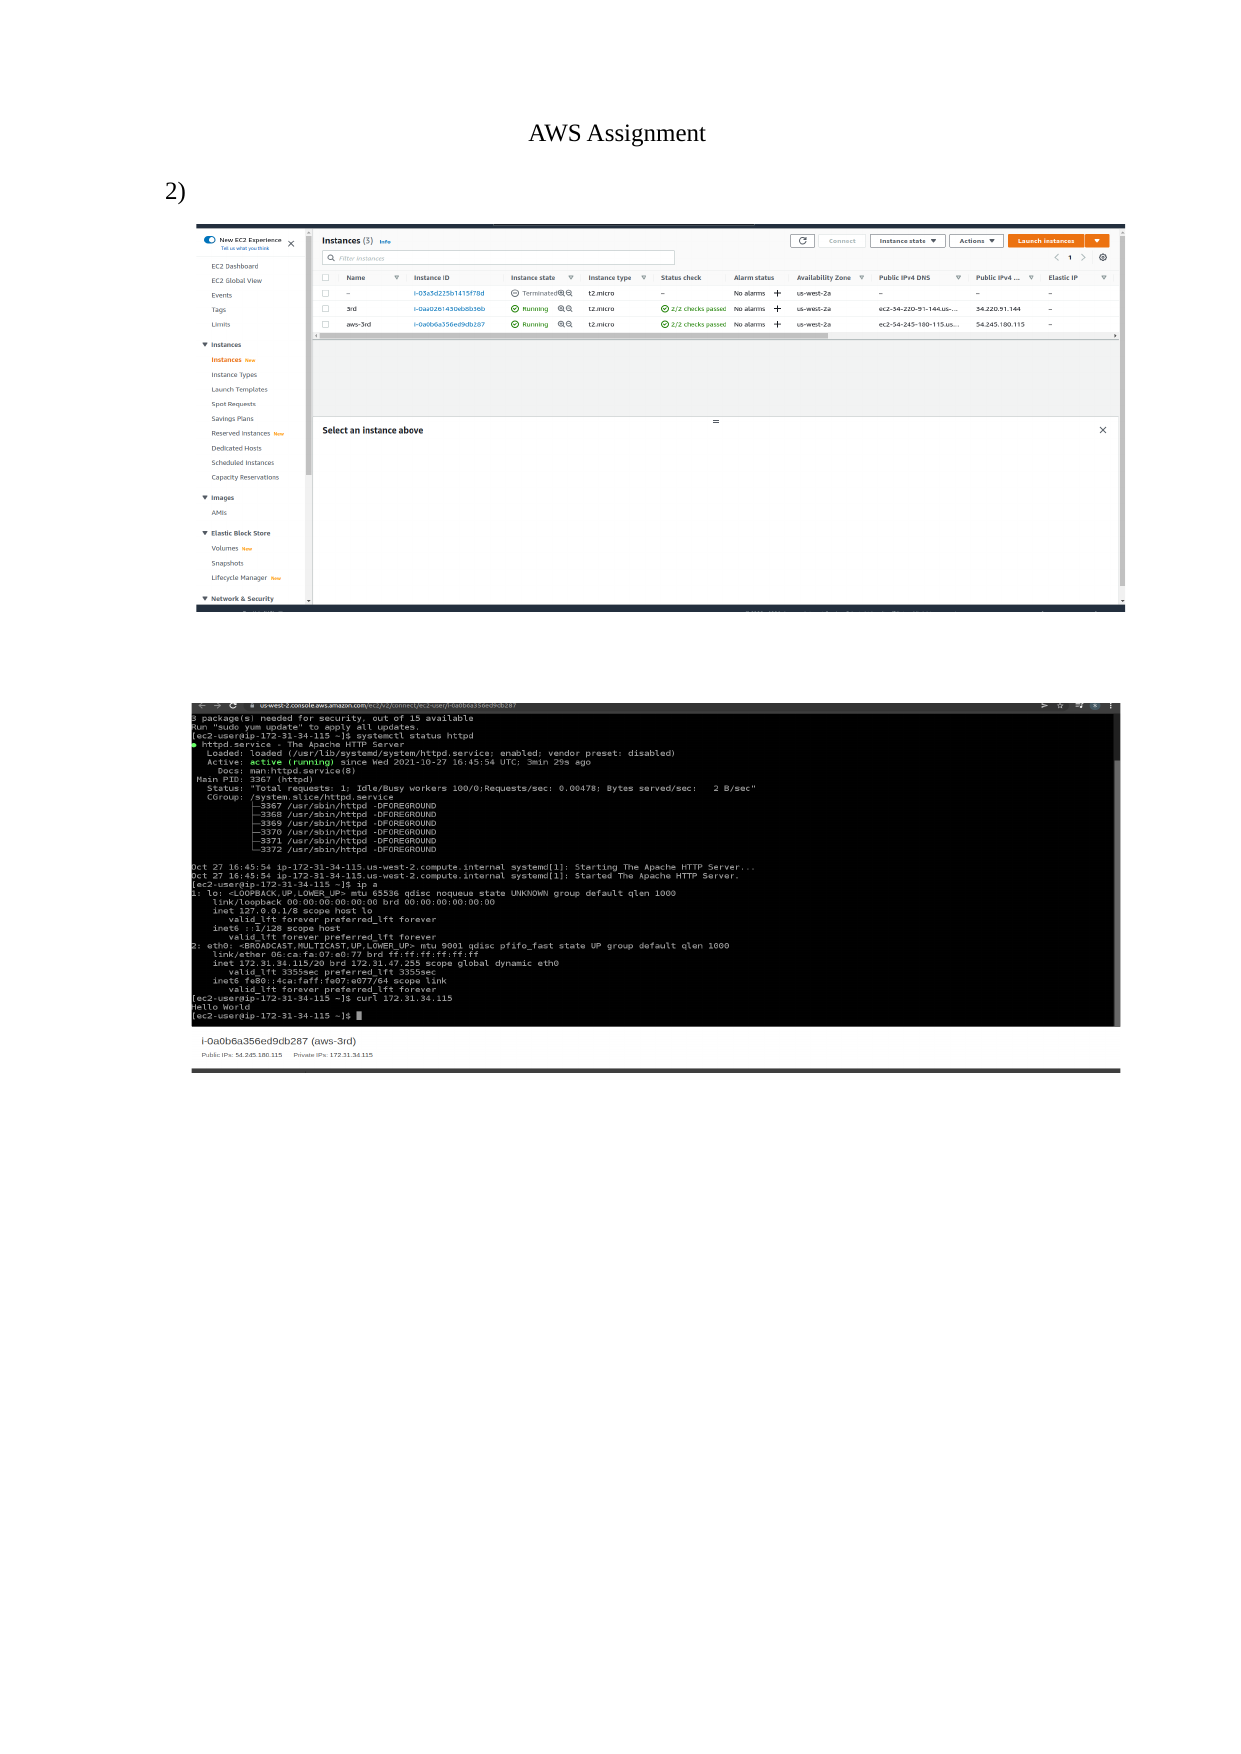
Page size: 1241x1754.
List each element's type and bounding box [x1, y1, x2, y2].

picture [196, 224, 1126, 612]
picture [191, 703, 1121, 1073]
